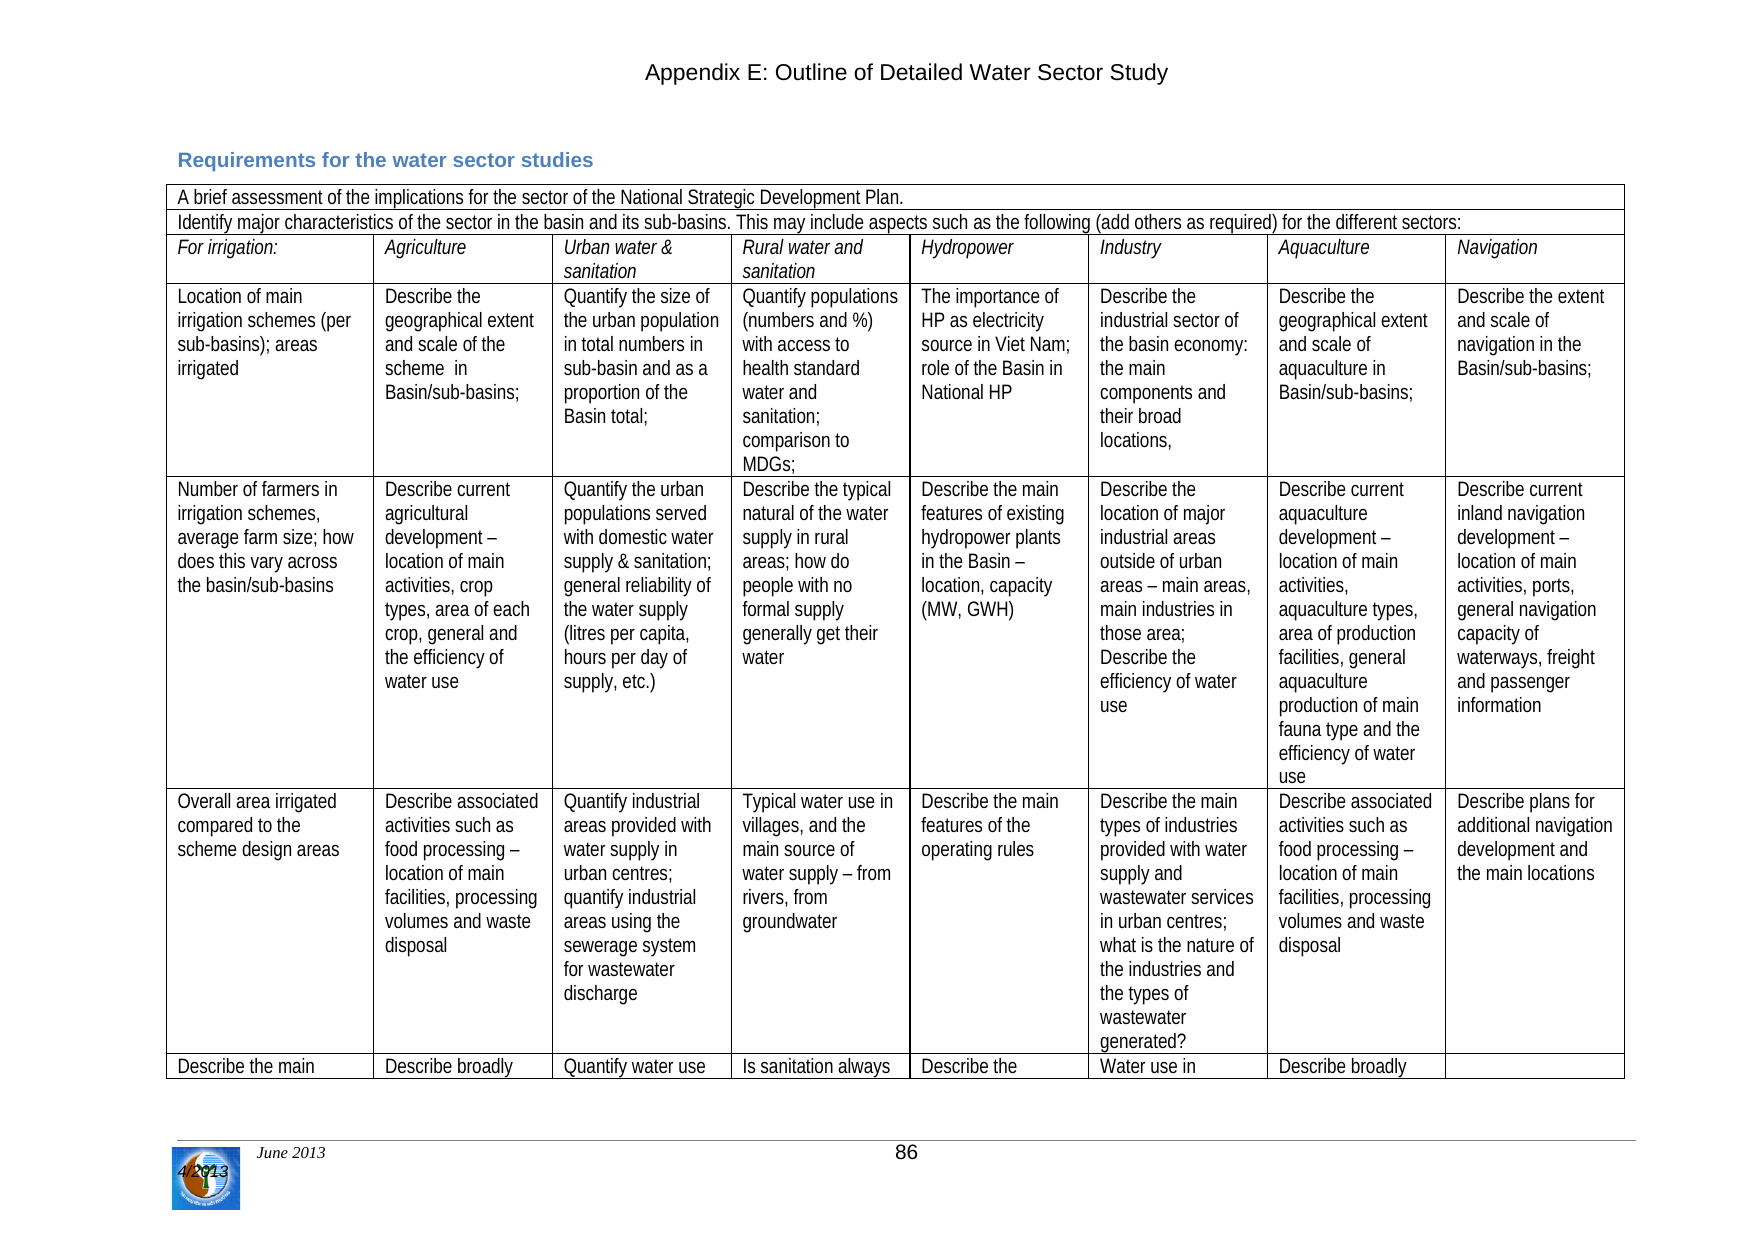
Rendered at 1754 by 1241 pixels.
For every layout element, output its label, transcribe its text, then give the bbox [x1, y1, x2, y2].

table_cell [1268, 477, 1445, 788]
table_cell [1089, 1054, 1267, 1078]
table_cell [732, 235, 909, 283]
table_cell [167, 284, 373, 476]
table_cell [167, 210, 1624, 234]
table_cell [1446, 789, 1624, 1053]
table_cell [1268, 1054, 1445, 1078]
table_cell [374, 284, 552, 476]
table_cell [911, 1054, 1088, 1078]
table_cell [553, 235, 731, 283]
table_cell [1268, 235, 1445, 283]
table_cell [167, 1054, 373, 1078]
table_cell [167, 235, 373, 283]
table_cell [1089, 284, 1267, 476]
picture [171, 1147, 241, 1210]
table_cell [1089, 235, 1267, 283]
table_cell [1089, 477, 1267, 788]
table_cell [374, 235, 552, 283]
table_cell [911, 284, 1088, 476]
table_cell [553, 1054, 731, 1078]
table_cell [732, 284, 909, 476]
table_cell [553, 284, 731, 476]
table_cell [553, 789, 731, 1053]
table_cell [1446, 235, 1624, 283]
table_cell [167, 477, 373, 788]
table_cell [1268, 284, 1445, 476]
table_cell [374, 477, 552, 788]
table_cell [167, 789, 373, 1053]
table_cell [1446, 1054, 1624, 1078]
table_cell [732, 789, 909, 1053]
text Requirements for the water sector studies [177, 148, 1636, 172]
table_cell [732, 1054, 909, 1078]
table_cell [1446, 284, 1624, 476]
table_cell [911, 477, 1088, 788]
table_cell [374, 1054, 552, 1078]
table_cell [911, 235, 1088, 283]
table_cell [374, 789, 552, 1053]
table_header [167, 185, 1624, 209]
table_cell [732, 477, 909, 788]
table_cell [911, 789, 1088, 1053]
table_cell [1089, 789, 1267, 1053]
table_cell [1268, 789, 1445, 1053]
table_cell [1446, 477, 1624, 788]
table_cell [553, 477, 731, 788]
